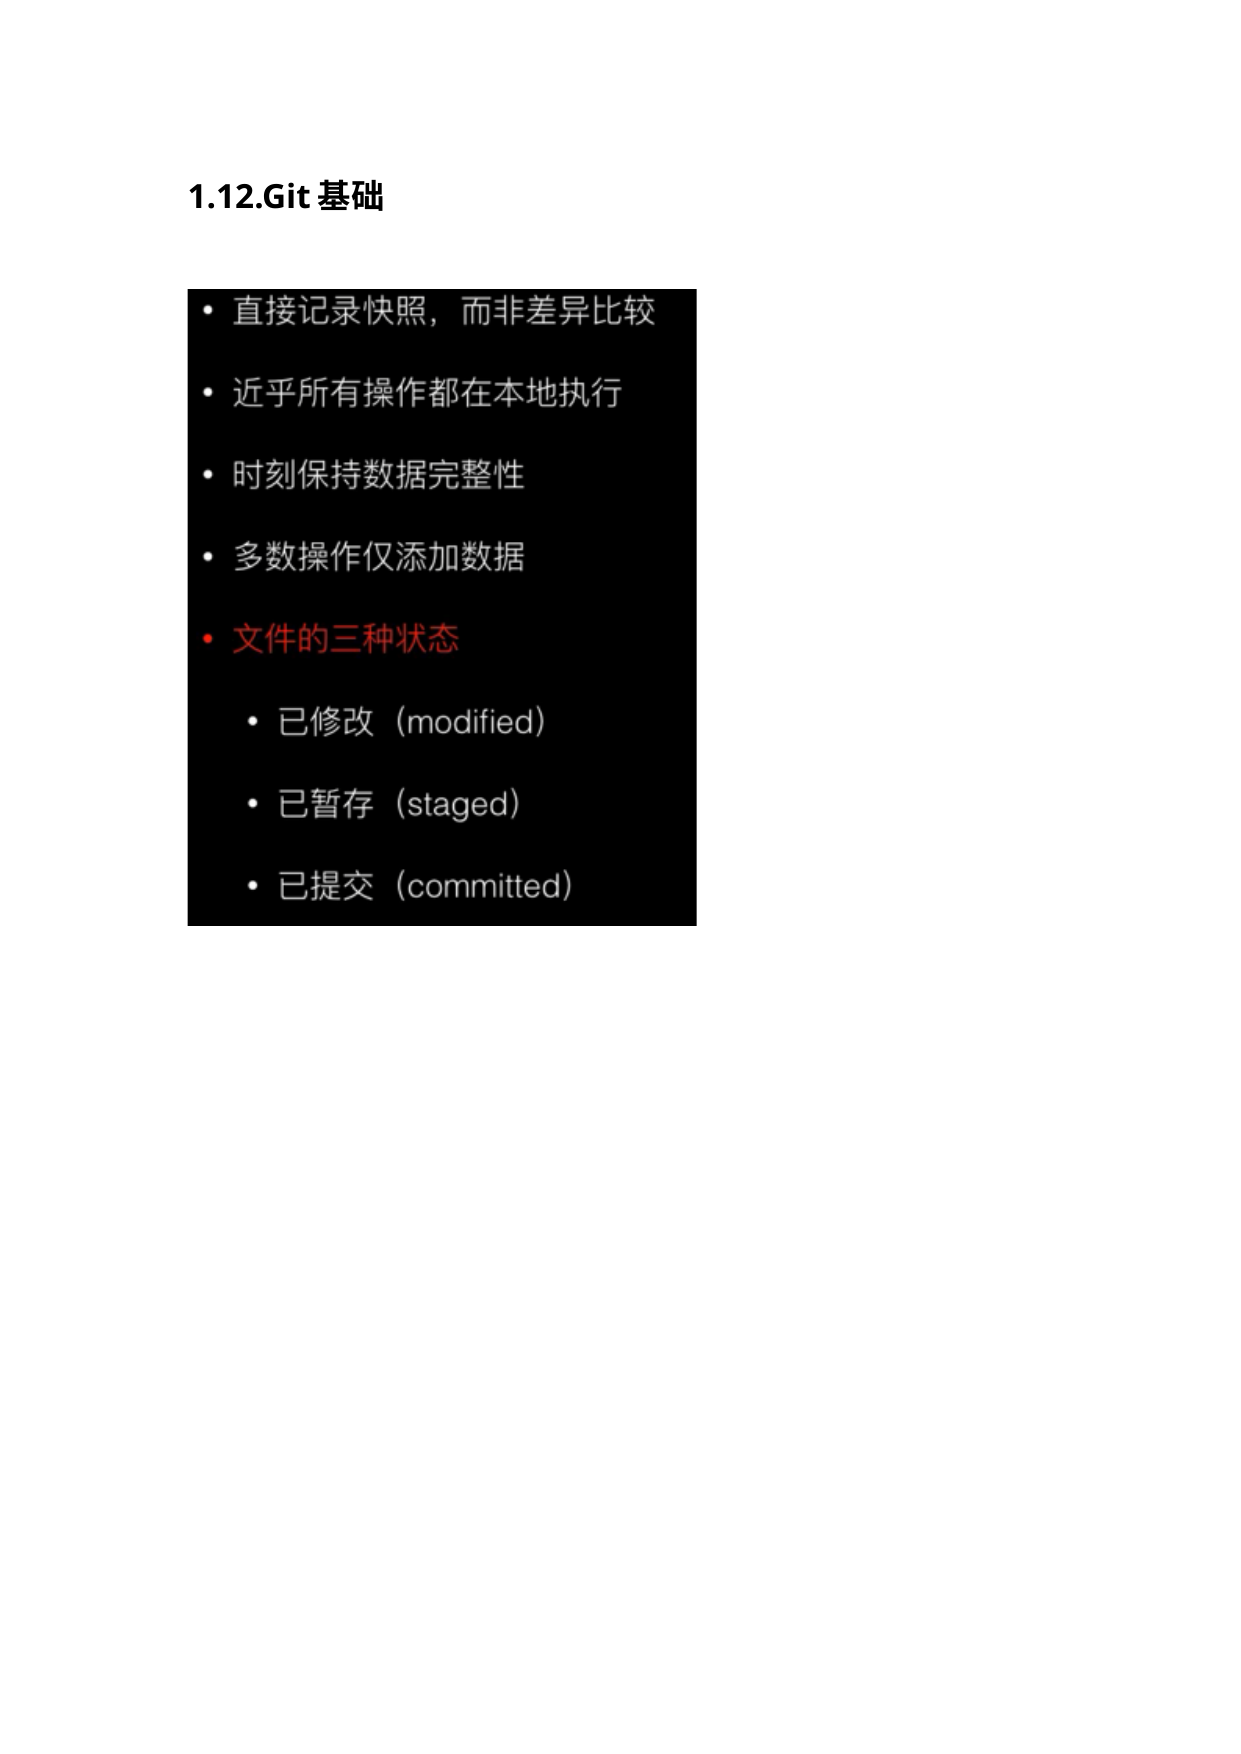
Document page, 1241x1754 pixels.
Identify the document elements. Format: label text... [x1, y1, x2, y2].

picture [187, 289, 697, 926]
subtitle 1.12.Git基础 [187, 162, 1053, 227]
